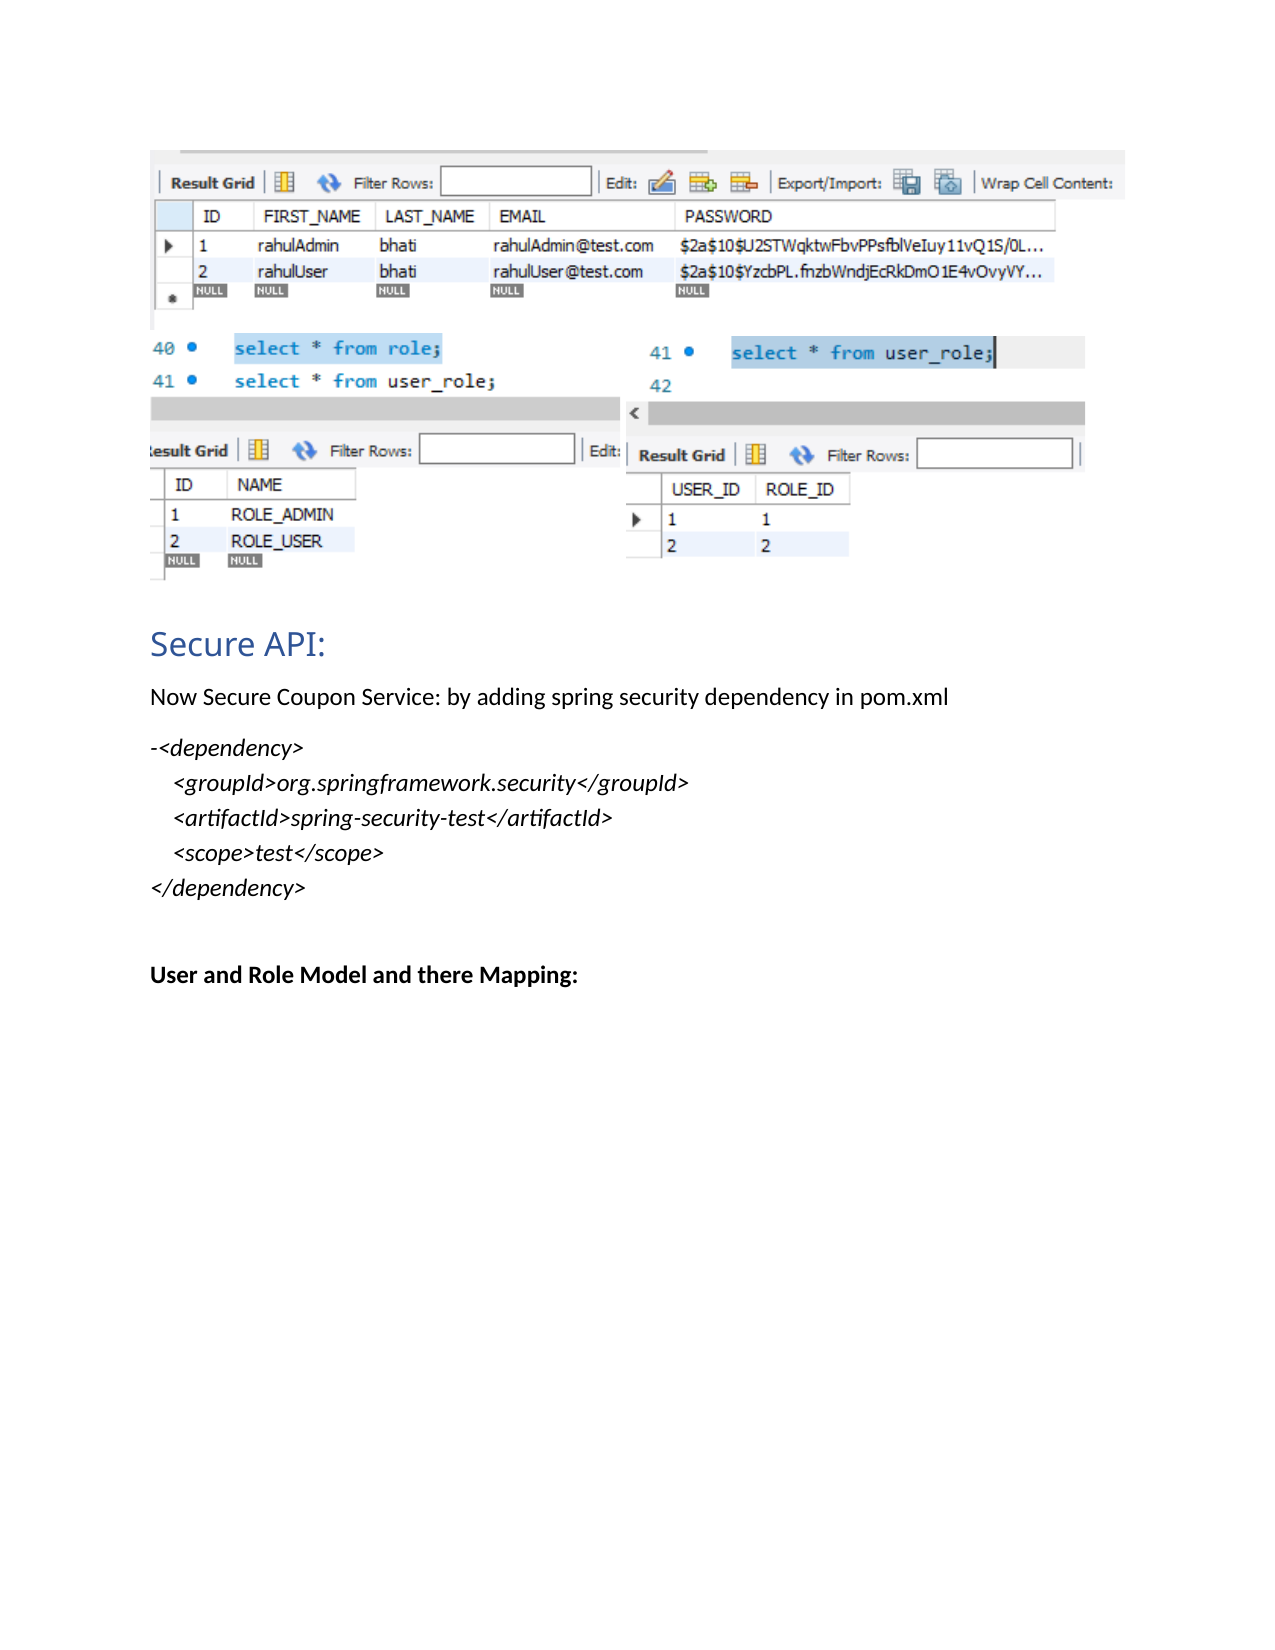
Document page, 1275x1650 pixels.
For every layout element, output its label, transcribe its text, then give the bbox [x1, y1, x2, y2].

text Now Secure Coupon Service: by adding spring security dependency in pom.xml [150, 681, 1125, 711]
text -<dependency> <groupId>org.springframework.security</groupId> <artifactId>spring-security-test</artifactId> <scope>test</scope> </dependency> [150, 733, 1125, 938]
picture [150, 150, 1125, 330]
text User and Role Model and there Mapping: [150, 959, 1125, 990]
picture [626, 336, 1086, 593]
picture [150, 333, 621, 593]
subtitle Secure API: [150, 620, 1125, 666]
